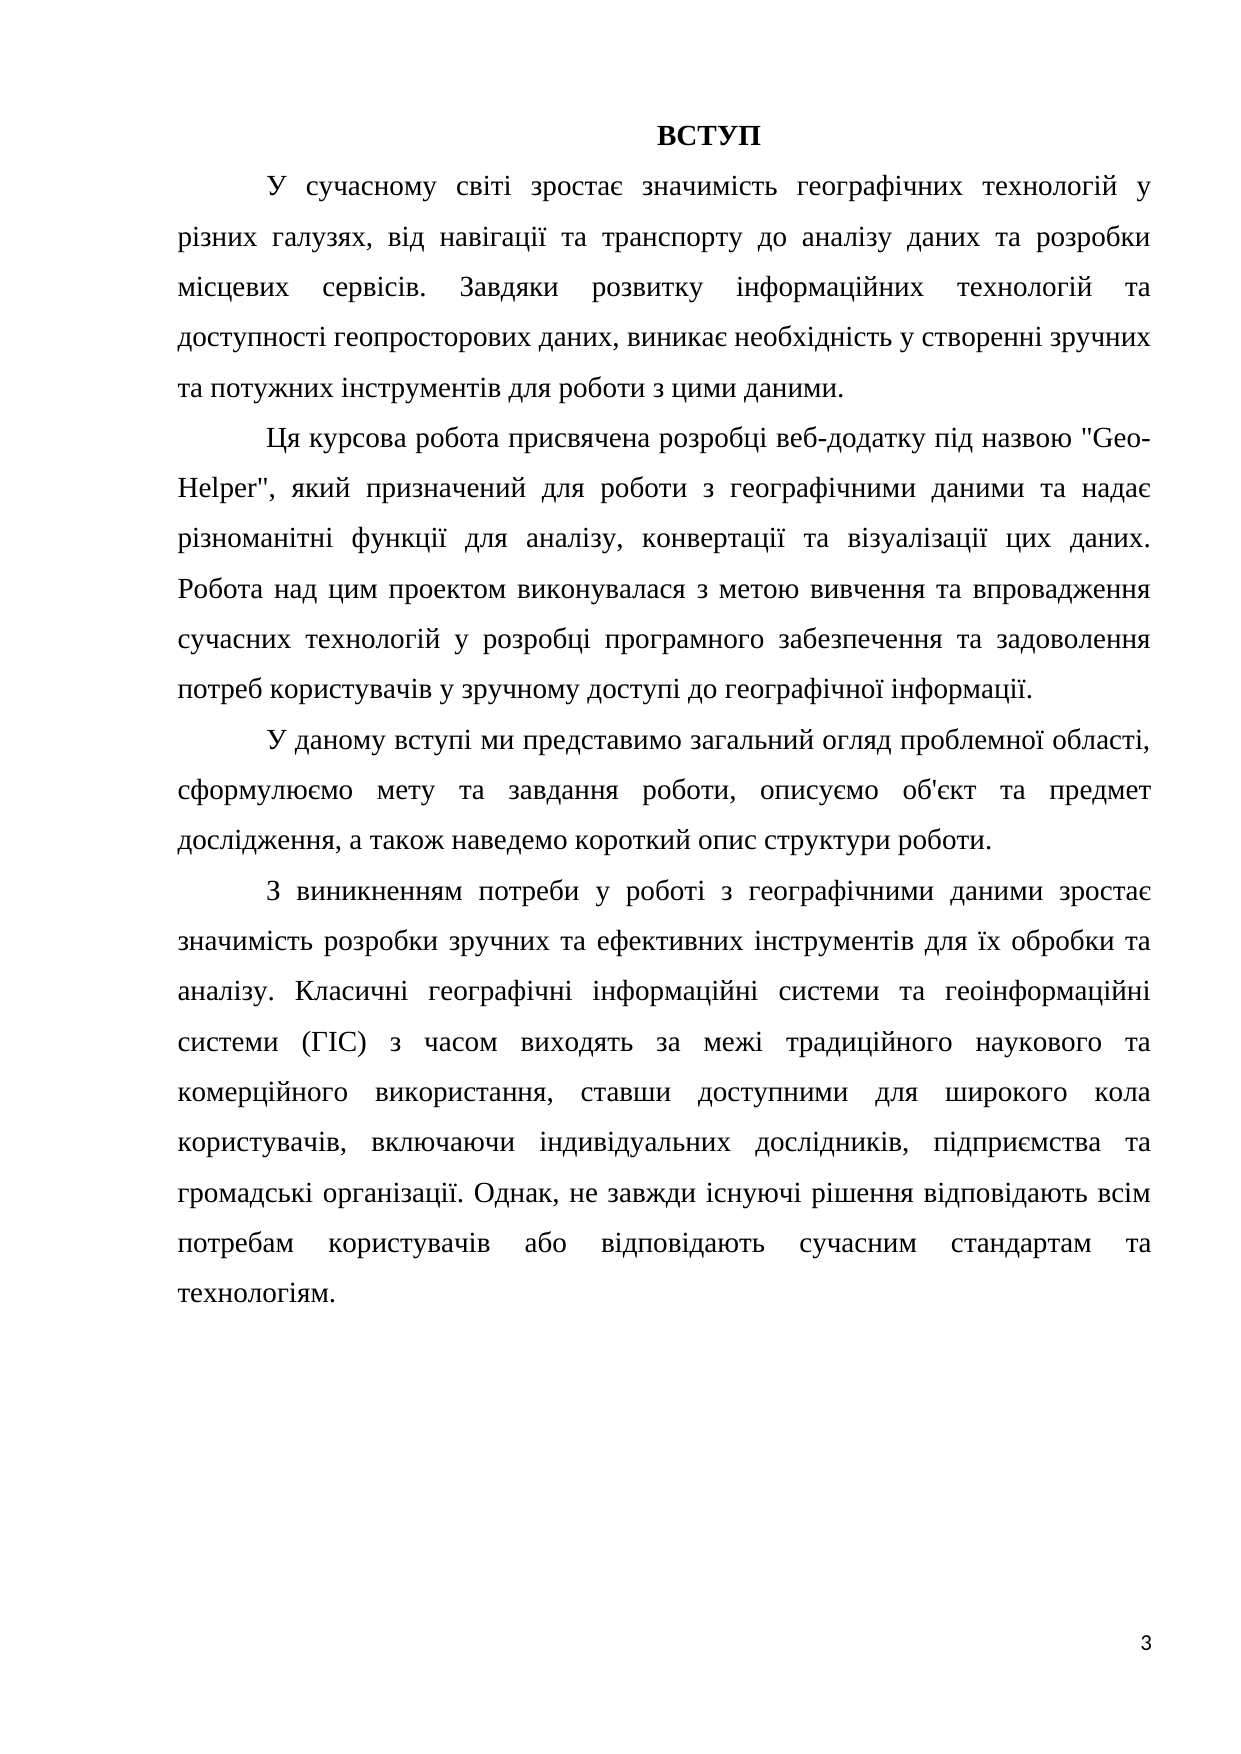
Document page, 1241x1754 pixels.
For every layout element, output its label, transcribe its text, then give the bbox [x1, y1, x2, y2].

text З виникненням потреби у роботі з географічними даними зростає значимість розробки зручних та ефективних інструментів для їх обробки та аналізу. Класичні географічні інформаційні системи та геоінформаційні системи (ГІС) з часом виходять за межі традиційного наукового та комерційного використання, ставши доступними для широкого кола користувачів, включаючи індивідуальних дослідників, підприємства та громадські організації. Однак, не завжди існуючі рішення відповідають всім потребам користувачів або відповідають сучасним стандартам та технологіям. [177, 873, 1152, 1309]
text У даному вступі ми представимо загальний огляд проблемної області, сформулюємо мету та завдання роботи, описуємо об'єкт та предмет дослідження, а також наведемо короткий опис структури роботи. [177, 722, 1152, 856]
text Ця курсова робота присвячена розробці веб-додатку під назвою "Geo-Helper", який призначений для роботи з географічними даними та надає різноманітні функції для аналізу, конвертації та візуалізації цих даних. Робота над цим проектом виконувалася з метою вивчення та впровадження сучасних технологій у розробці програмного забезпечення та задоволення потреб користувачів у зручному доступі до географічної інформації. [177, 420, 1152, 705]
text ВСТУП [177, 118, 1152, 152]
text У сучасному світі зростає значимість географічних технологій у різних галузях, від навігації та транспорту до аналізу даних та розробки місцевих сервісів. Завдяки розвитку інформаційних технологій та доступності геопросторових даних, виникає необхідність у створенні зручних та потужних інструментів для роботи з цими даними. [177, 168, 1152, 403]
